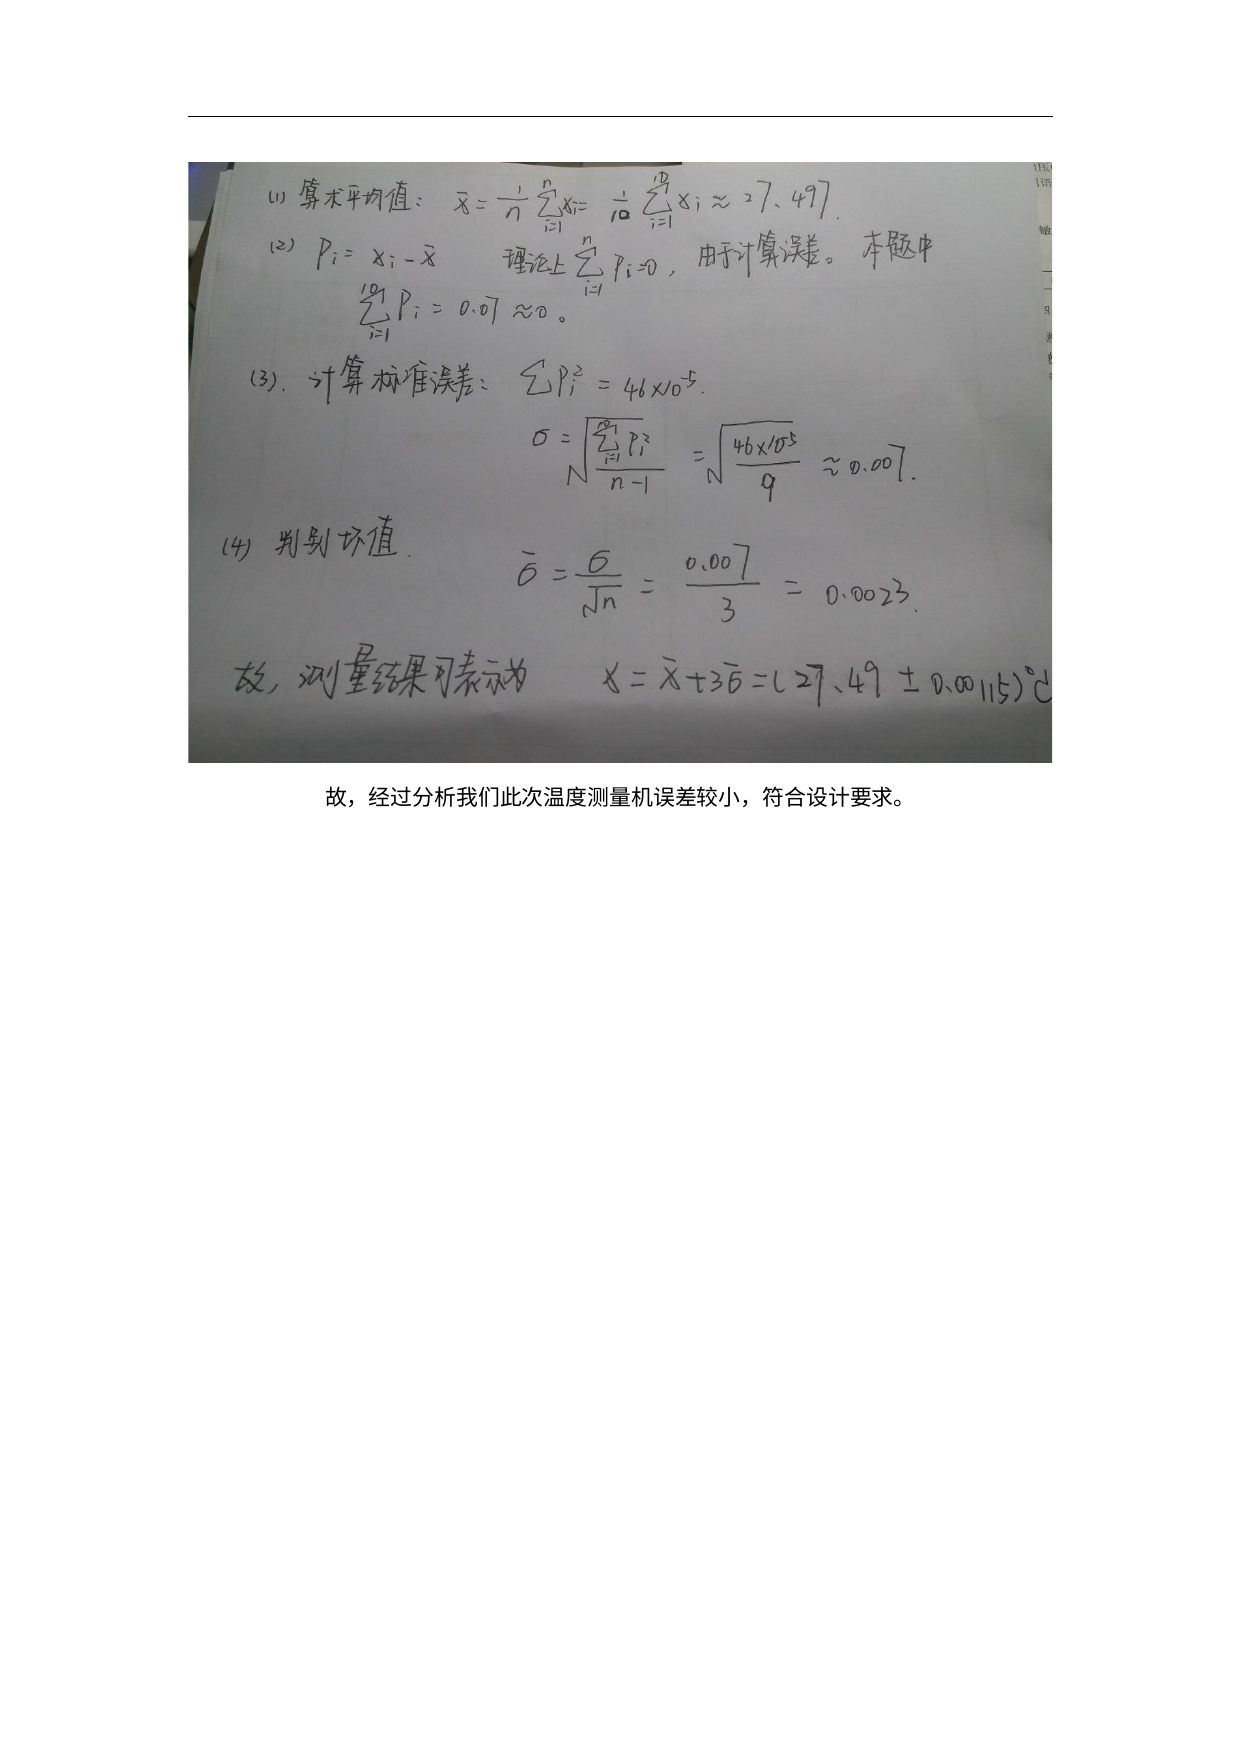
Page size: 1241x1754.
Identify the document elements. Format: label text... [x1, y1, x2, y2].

text 故，经过分析我们此次温度测量机误差较小，符合设计要求。 [187, 779, 1053, 812]
picture [188, 162, 1053, 763]
